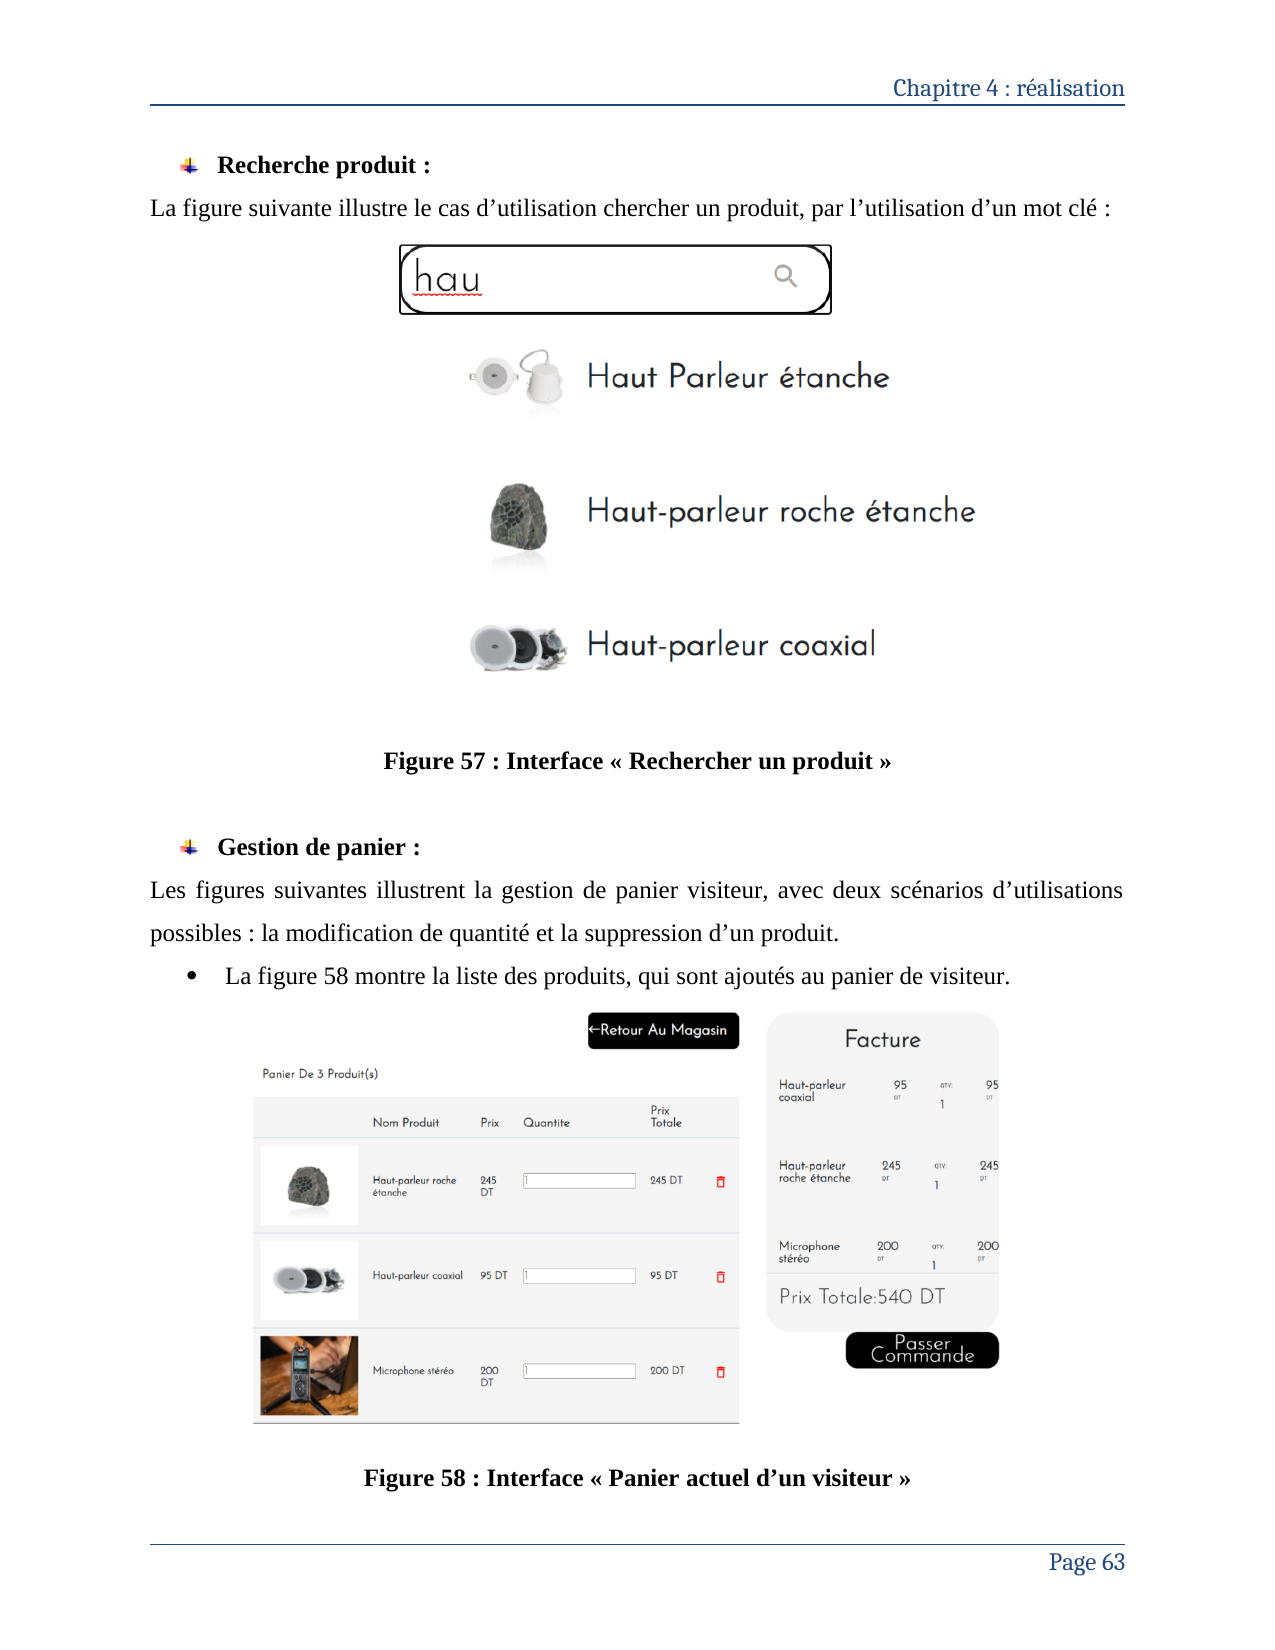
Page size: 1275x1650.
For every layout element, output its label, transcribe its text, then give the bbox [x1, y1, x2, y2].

text La figure suivante illustre le cas d’utilisation chercher un produit, par l’utilisation d’un mot clé : [150, 193, 1125, 222]
list Recherche produit : [179, 150, 1125, 179]
text Les figures suivantes illustrent la gestion de panier visiteur, avec deux scénarios d’utilisations possibles : la modification de quantité et la suppression d’un produit. [150, 875, 1125, 947]
list Gestion de panier : [179, 832, 1125, 860]
picture [180, 838, 198, 855]
picture [180, 156, 198, 174]
list La figure 58 montre la liste des produits, qui sont ajoutés au panier de visiteur. [187, 961, 1125, 990]
picture [243, 1004, 1032, 1437]
picture [150, 236, 1125, 721]
